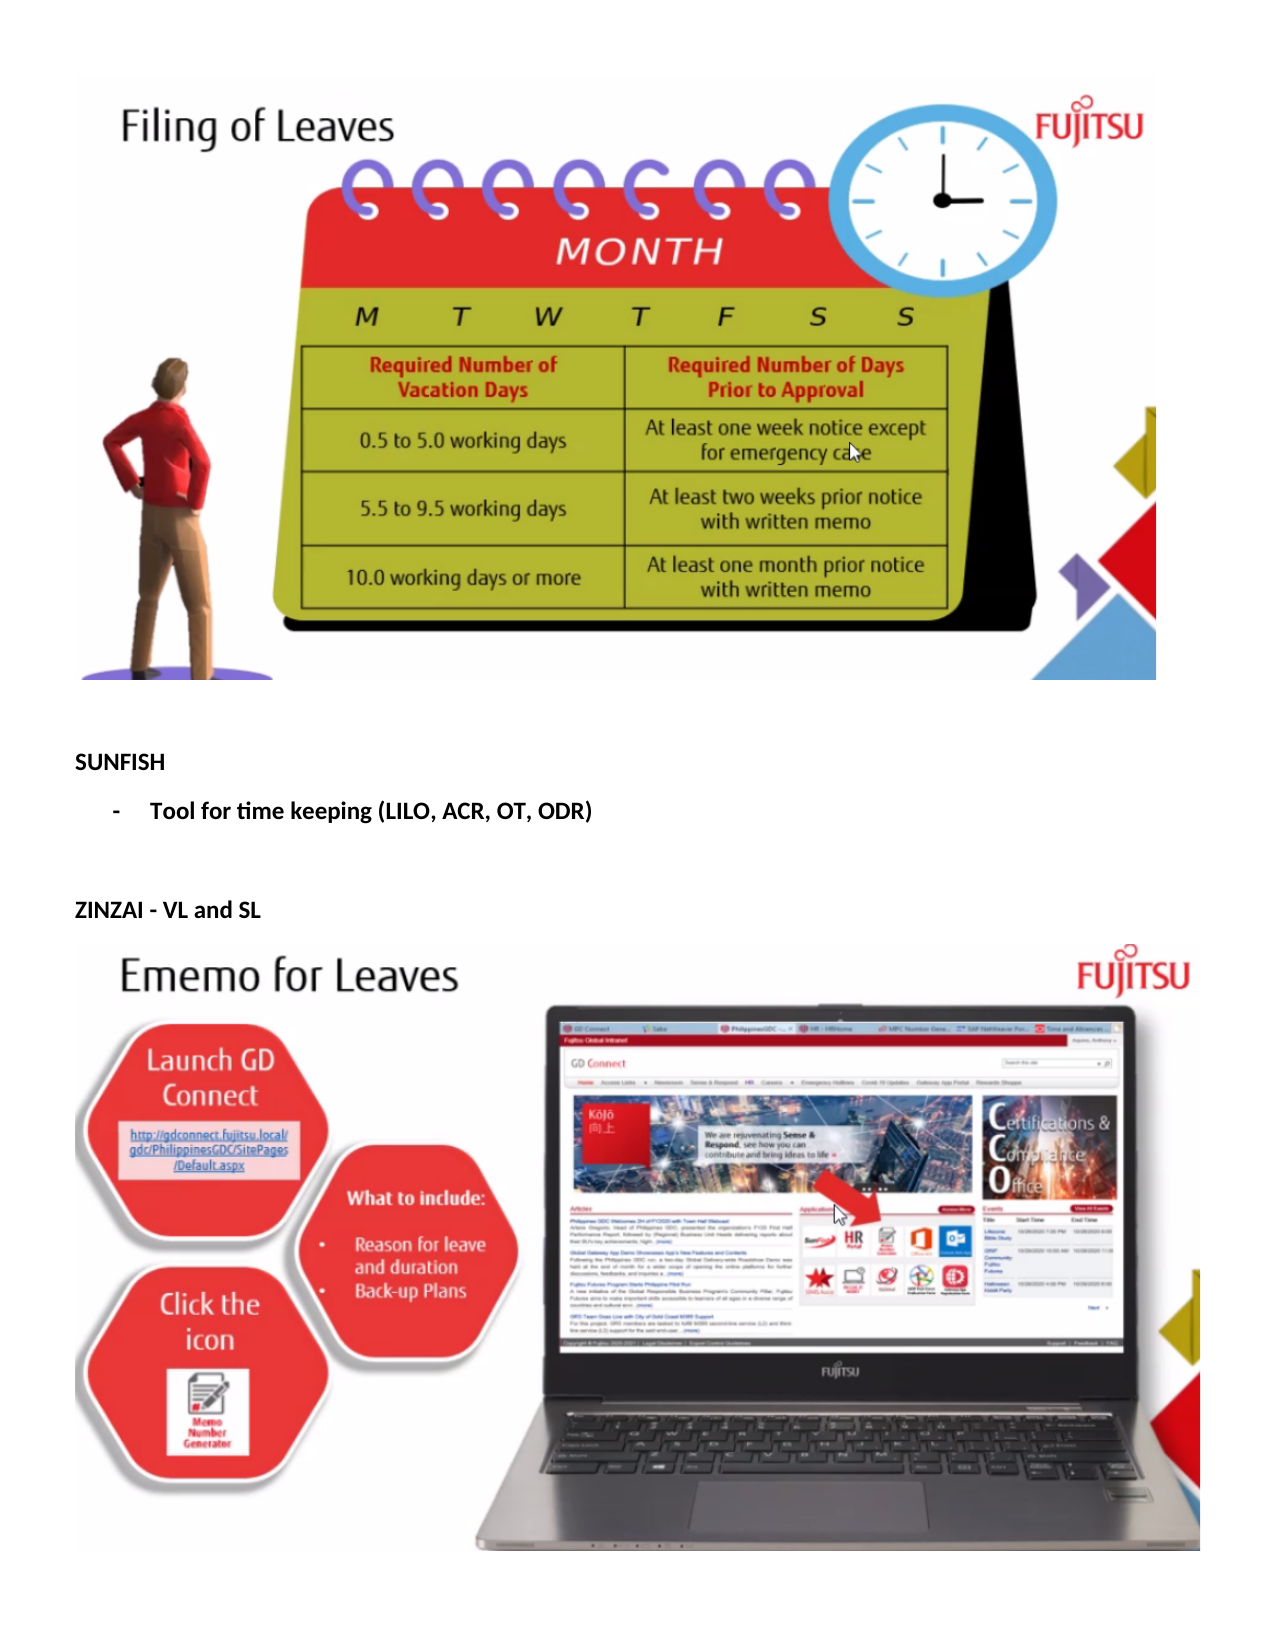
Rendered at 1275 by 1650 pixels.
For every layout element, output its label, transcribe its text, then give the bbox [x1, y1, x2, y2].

picture [75, 75, 1157, 680]
list Tool for time keeping (LILO, ACR, OT, ODR) [112, 795, 1200, 826]
text SUNFISH [75, 746, 1200, 776]
text ZINZAI - VL and SL [75, 894, 1200, 925]
picture [75, 944, 1200, 1551]
